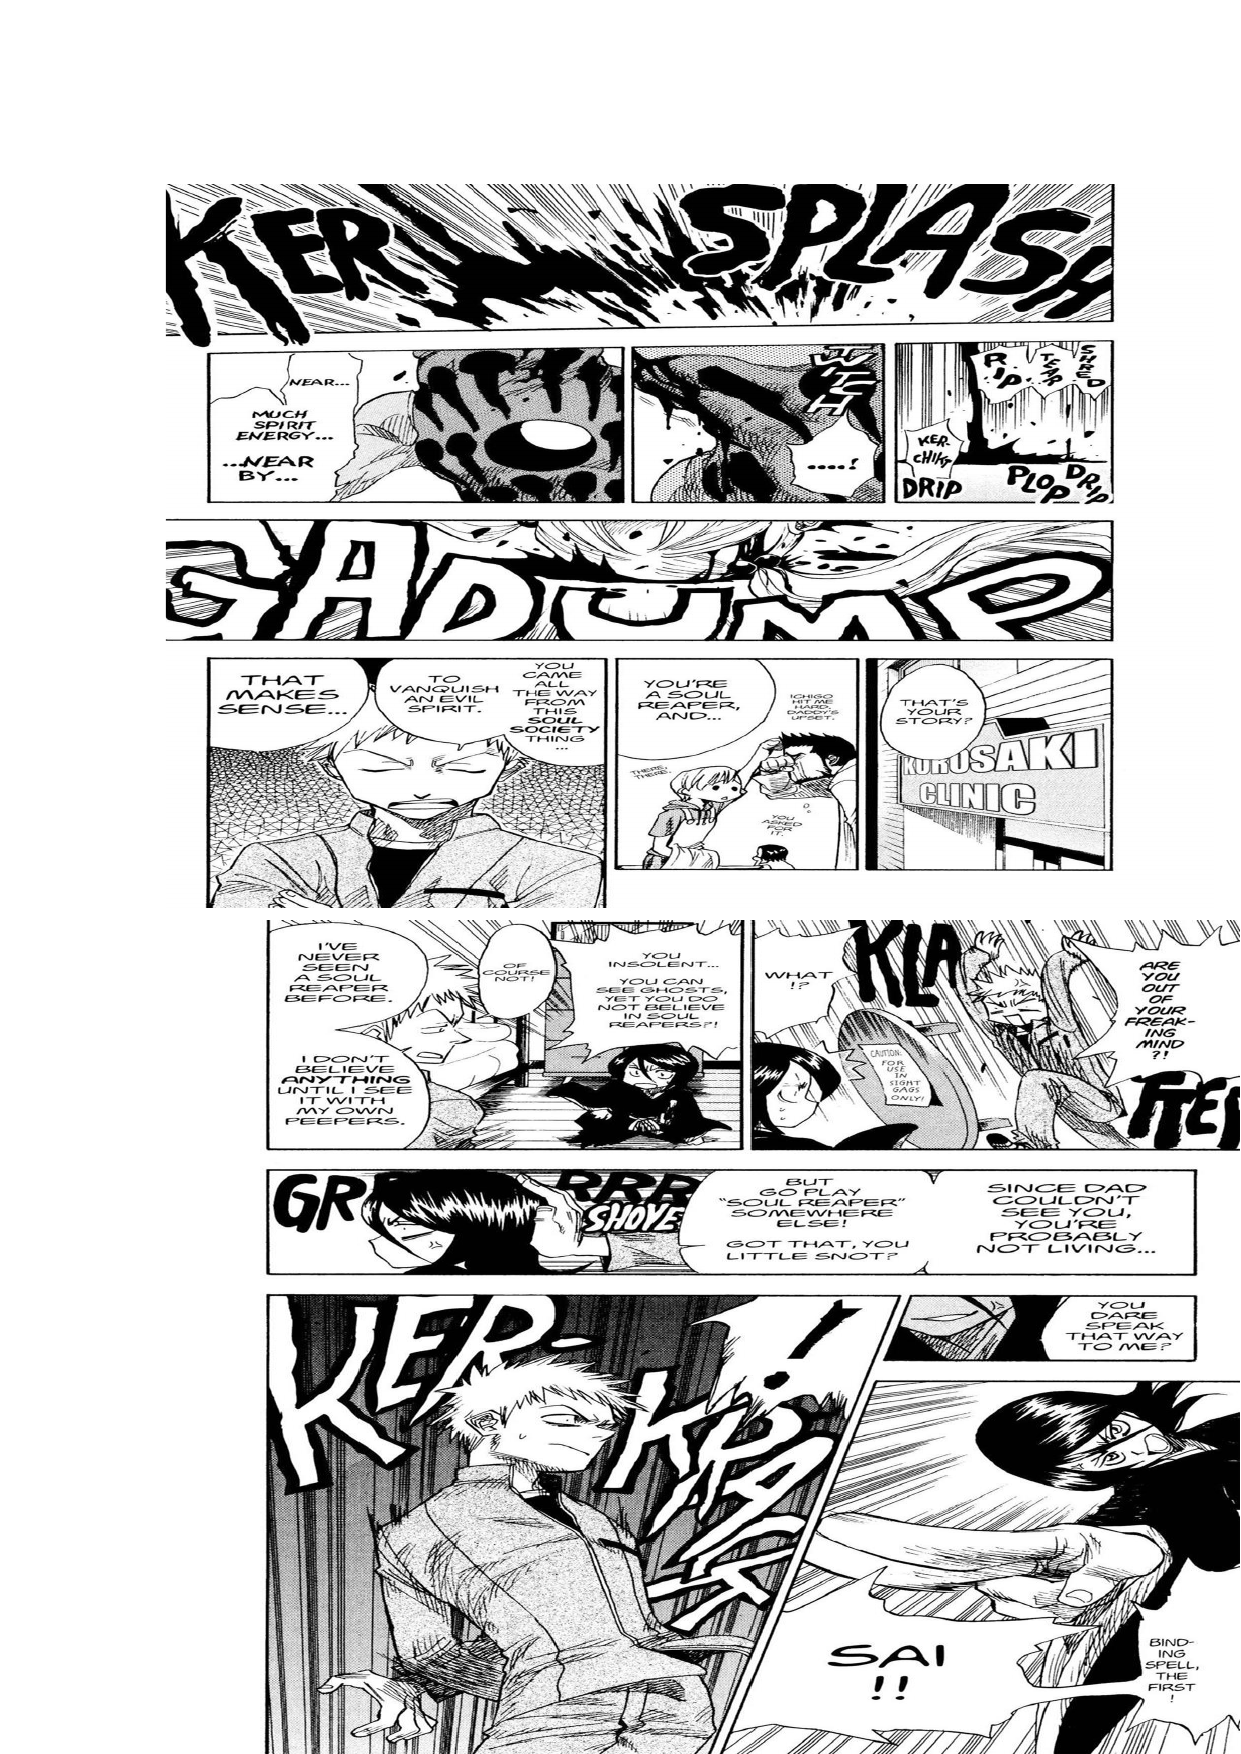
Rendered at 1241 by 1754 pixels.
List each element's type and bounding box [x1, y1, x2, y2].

picture [164, 920, 1240, 1754]
picture [165, 184, 1214, 908]
